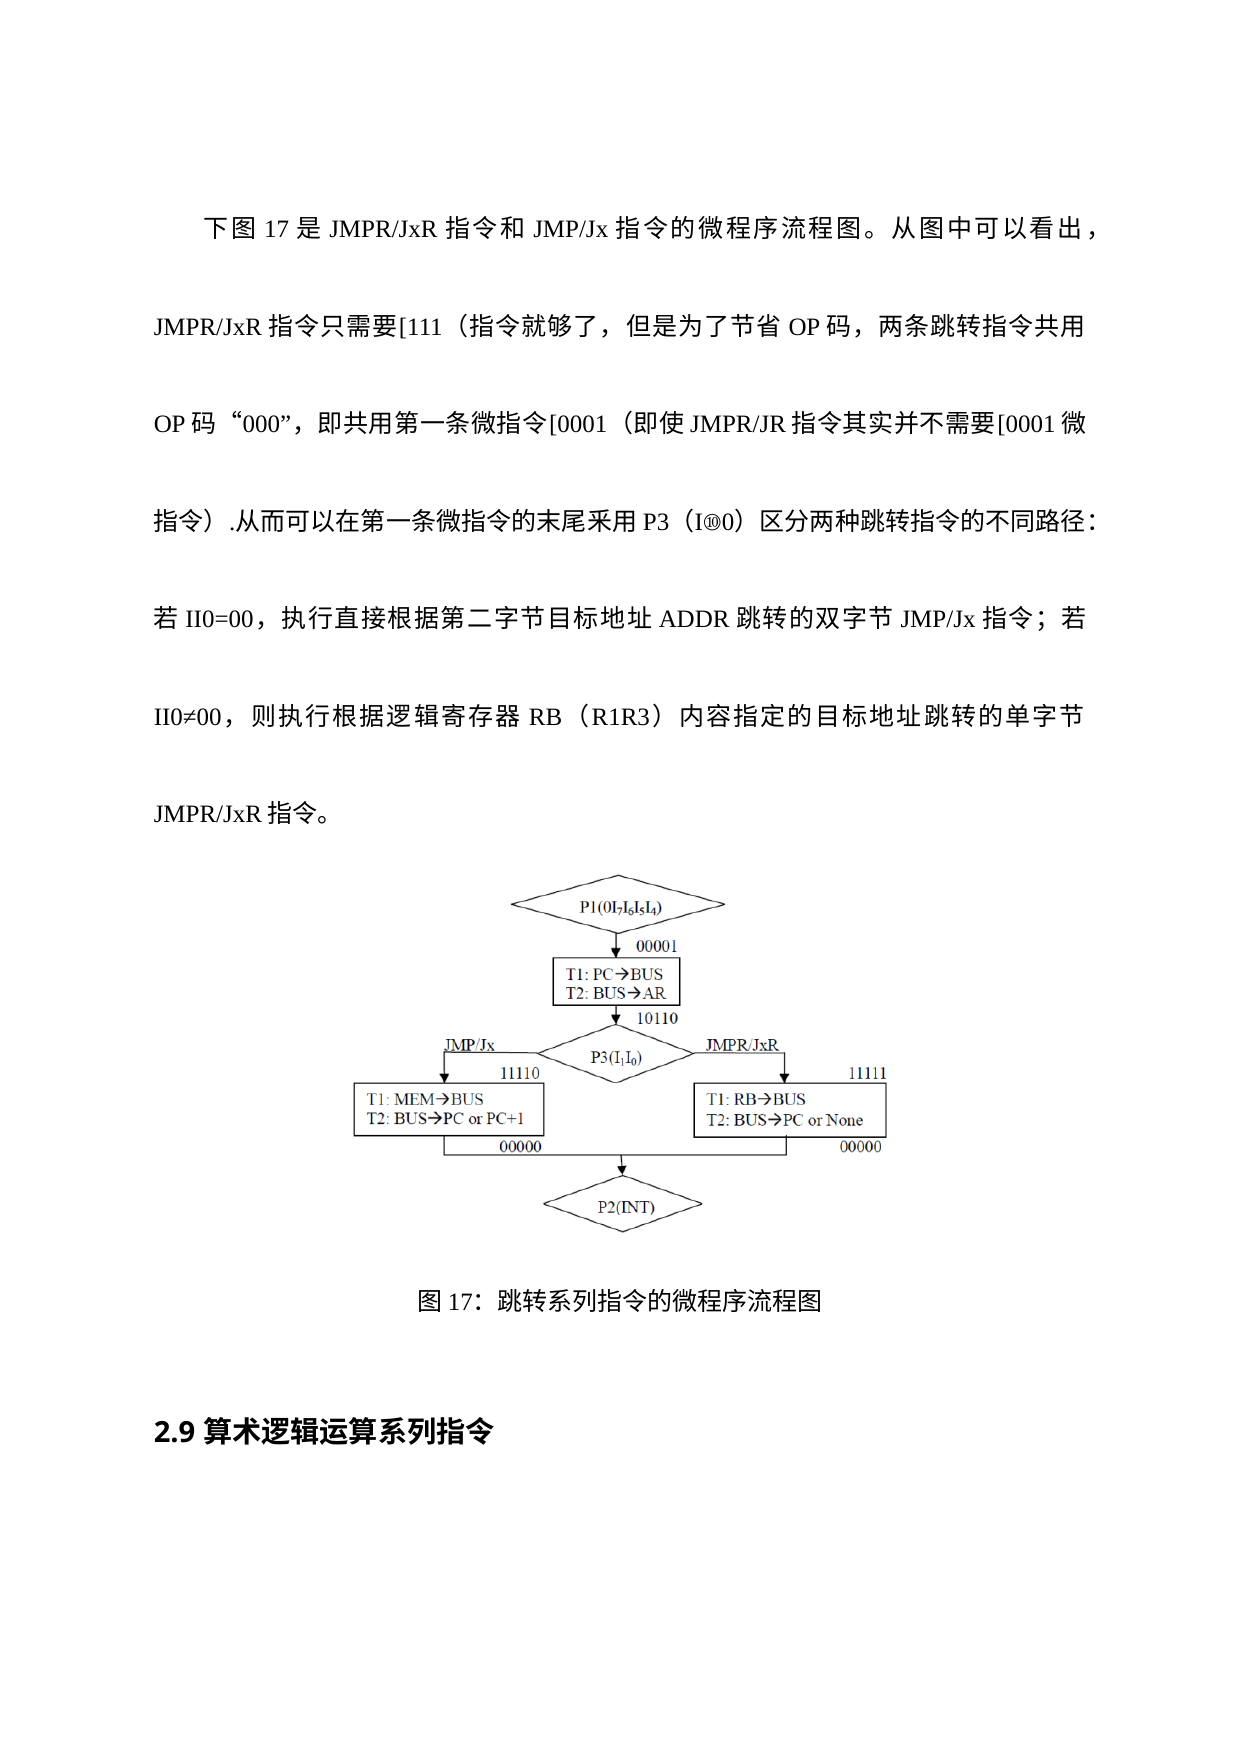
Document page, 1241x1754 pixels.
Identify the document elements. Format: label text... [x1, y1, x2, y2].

text 下图17是JMPR/JxR指令和JMP/Jx指令的微程序流程图。从图中可以看出，JMPR/JxR指令只需要[111（指令就够了，但是为了节省OP码，两条跳转指令共用OP码“000”，即共用第一条微指令[0001（即使JMPR/JR指令其实并不需要[0001微指令）.从而可以在第一条微指令的末尾釆用P3（I⑩0）区分两种跳转指令的不同路径：若II0=00，执行直接根据第二字节目标地址ADDR跳转的双字节JMP/Jx指令；若II0≠00，则执行根据逻辑寄存器RB（R1R3）内容指定的目标地址跳转的单字节JMPR/JxR指令。 [153, 194, 1087, 844]
text 图17：跳转系列指令的微程序流程图 [153, 1267, 1087, 1332]
picture [348, 862, 892, 1240]
subtitle 2.9 算术逻辑运算系列指令 [153, 1397, 1087, 1462]
